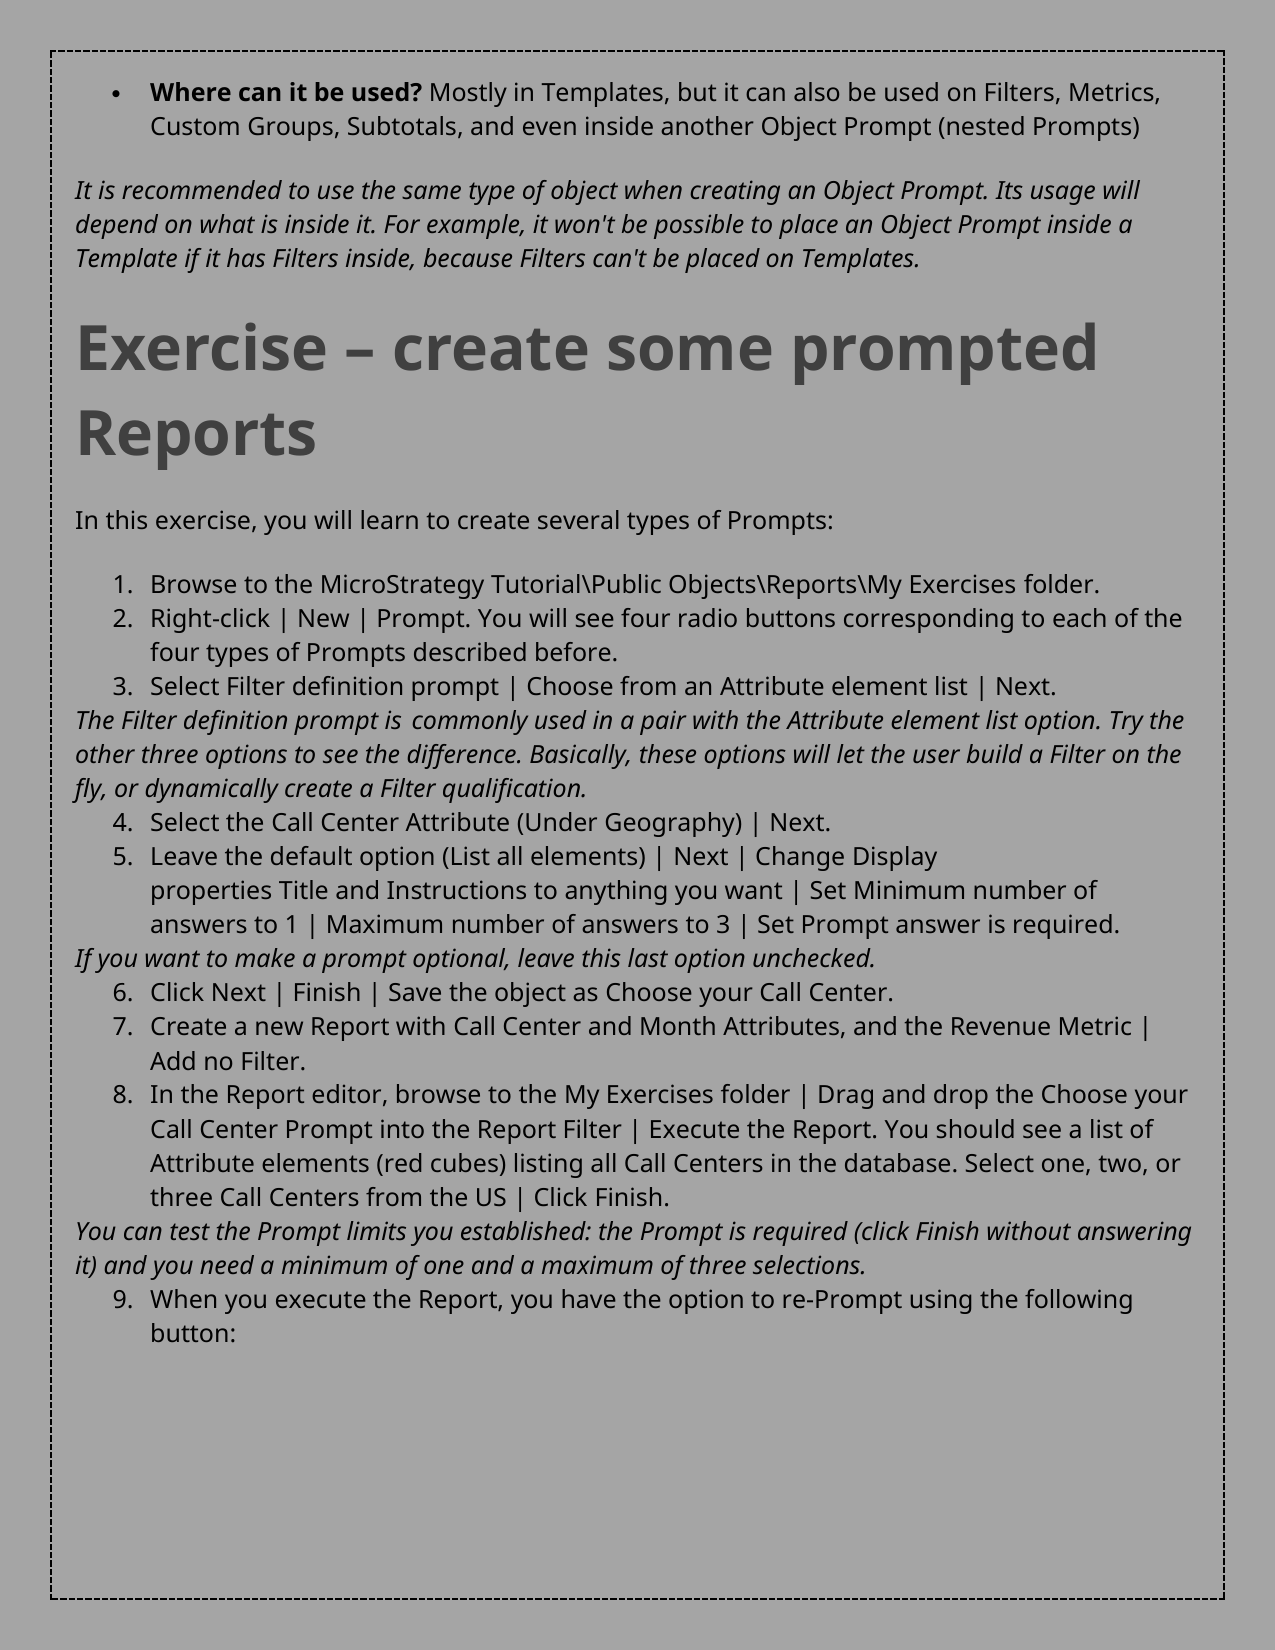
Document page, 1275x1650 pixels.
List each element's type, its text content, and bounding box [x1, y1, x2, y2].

text The Filter definition prompt is commonly used in a pair with the Attribute element list option. Try the other three options to see the difference. Basically, these options will let the user build a Filter on the fly, or dynamically create a Filter qualification. [75, 702, 1200, 805]
list Browse to the MicroStrategy Tutorial\Public Objects\Reports\My Exercises folder. [112, 566, 1200, 600]
list Leave the default option (List all elements) | Next | Change Display properties Title and Instructions to anything you want | Set Minimum number of answers to 1 | Maximum number of answers to 3 | Set Prompt answer is required. [112, 839, 1200, 941]
list Select Filter definition prompt | Choose from an Attribute element list | Next. [112, 668, 1200, 702]
list Select the Call Center Attribute (Under Geography) | Next. [112, 805, 1200, 839]
text You can test the Prompt limits you established: the Prompt is required (click Finish without answering it) and you need a minimum of one and a maximum of three selections. [75, 1213, 1200, 1282]
text If you want to make a prompt optional, leave this last option unchecked. [75, 941, 1200, 975]
list Create a new Report with Call Center and Month Attributes, and the Revenue Metric | Add no Filter. [112, 1009, 1200, 1077]
text In this exercise, you will learn to create several types of Prompts: [75, 503, 1200, 537]
list In the Report editor, browse to the My Exercises folder | Drag and drop the Choose your Call Center Prompt into the Report Filter | Execute the Report. You should see a list of Attribute elements (red cubes) listing all Call Centers in the database. Select one, two, or three Call Centers from the US | Click Finish. [112, 1077, 1200, 1213]
list Right-click | New | Prompt. You will see four radio buttons corresponding to each of the four types of Prompts described before. [112, 600, 1200, 668]
text Exercise – create some prompted Reports [75, 304, 1200, 474]
list Click Next | Finish | Save the object as Choose your Call Center. [112, 975, 1200, 1009]
list When you execute the Report, you have the option to re-Prompt using the following button: [112, 1282, 1200, 1350]
list Where can it be used? Mostly in Templates, but it can also be used on Filters, Metrics, Custom Groups, Subtotals, and even inside another Object Prompt (nested Prompts) [112, 75, 1200, 143]
text It is recommended to use the same type of object when creating an Object Prompt. Its usage will depend on what is inside it. For example, it won't be possible to place an Object Prompt inside a Template if it has Filters inside, because Filters can't be placed on Templates. [75, 172, 1200, 274]
